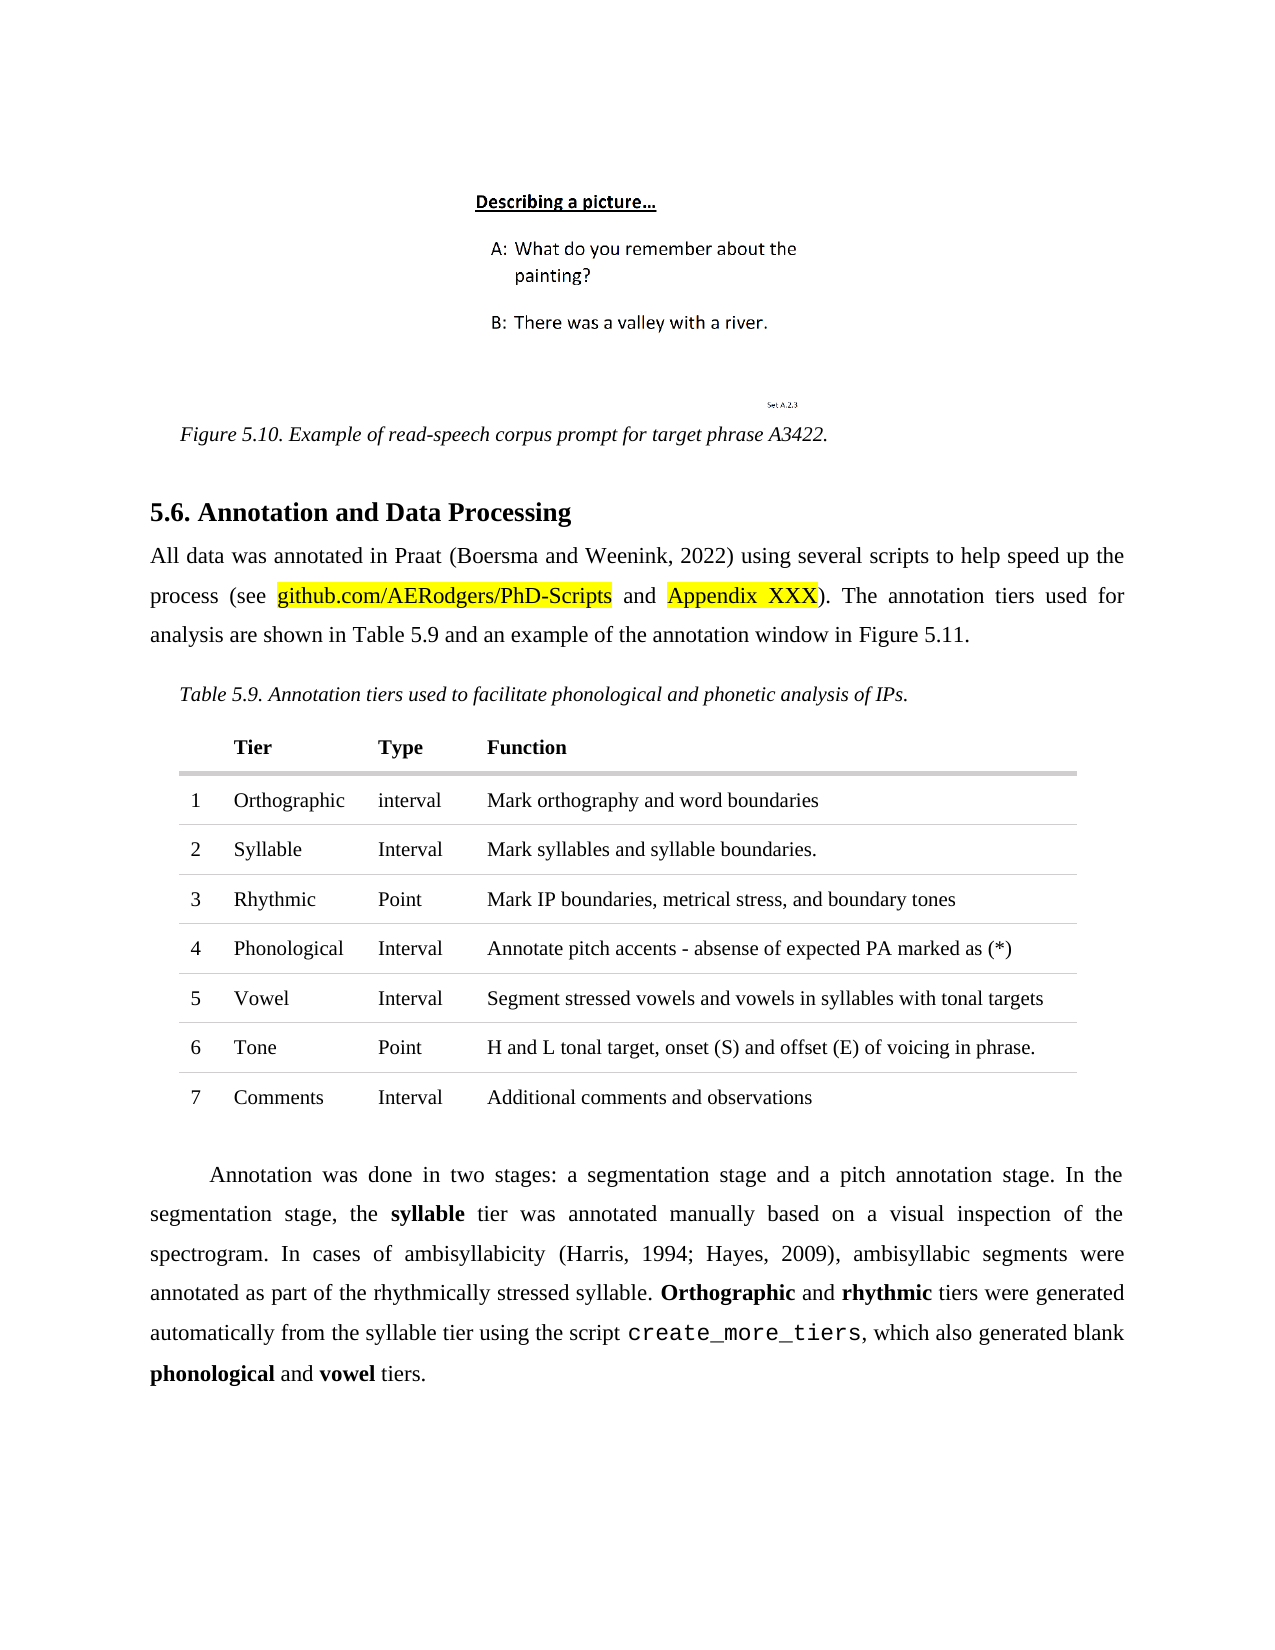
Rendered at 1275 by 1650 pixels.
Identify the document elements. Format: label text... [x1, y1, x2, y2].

subtitle Annotation and Data Processing [150, 496, 1125, 527]
picture [462, 175, 813, 422]
table_header [180, 150, 1095, 422]
text Annotation was done in two stages: a segmentation stage and a pitch annotation stage. In the segmentation stage, the syllable tier was annotated manually based on a visual inspection of the spectrogram. In cases of ambisyllabicity (Harris, 1994; Hayes, 2009), ambisyllabic segments were annotated as part of the rhythmically stressed syllable. Orthographic and rhythmic tiers were generated automatically from the syllable tier using the script create_more_tiers, which also generated blank phonological and vowel tiers. [150, 1161, 1125, 1386]
